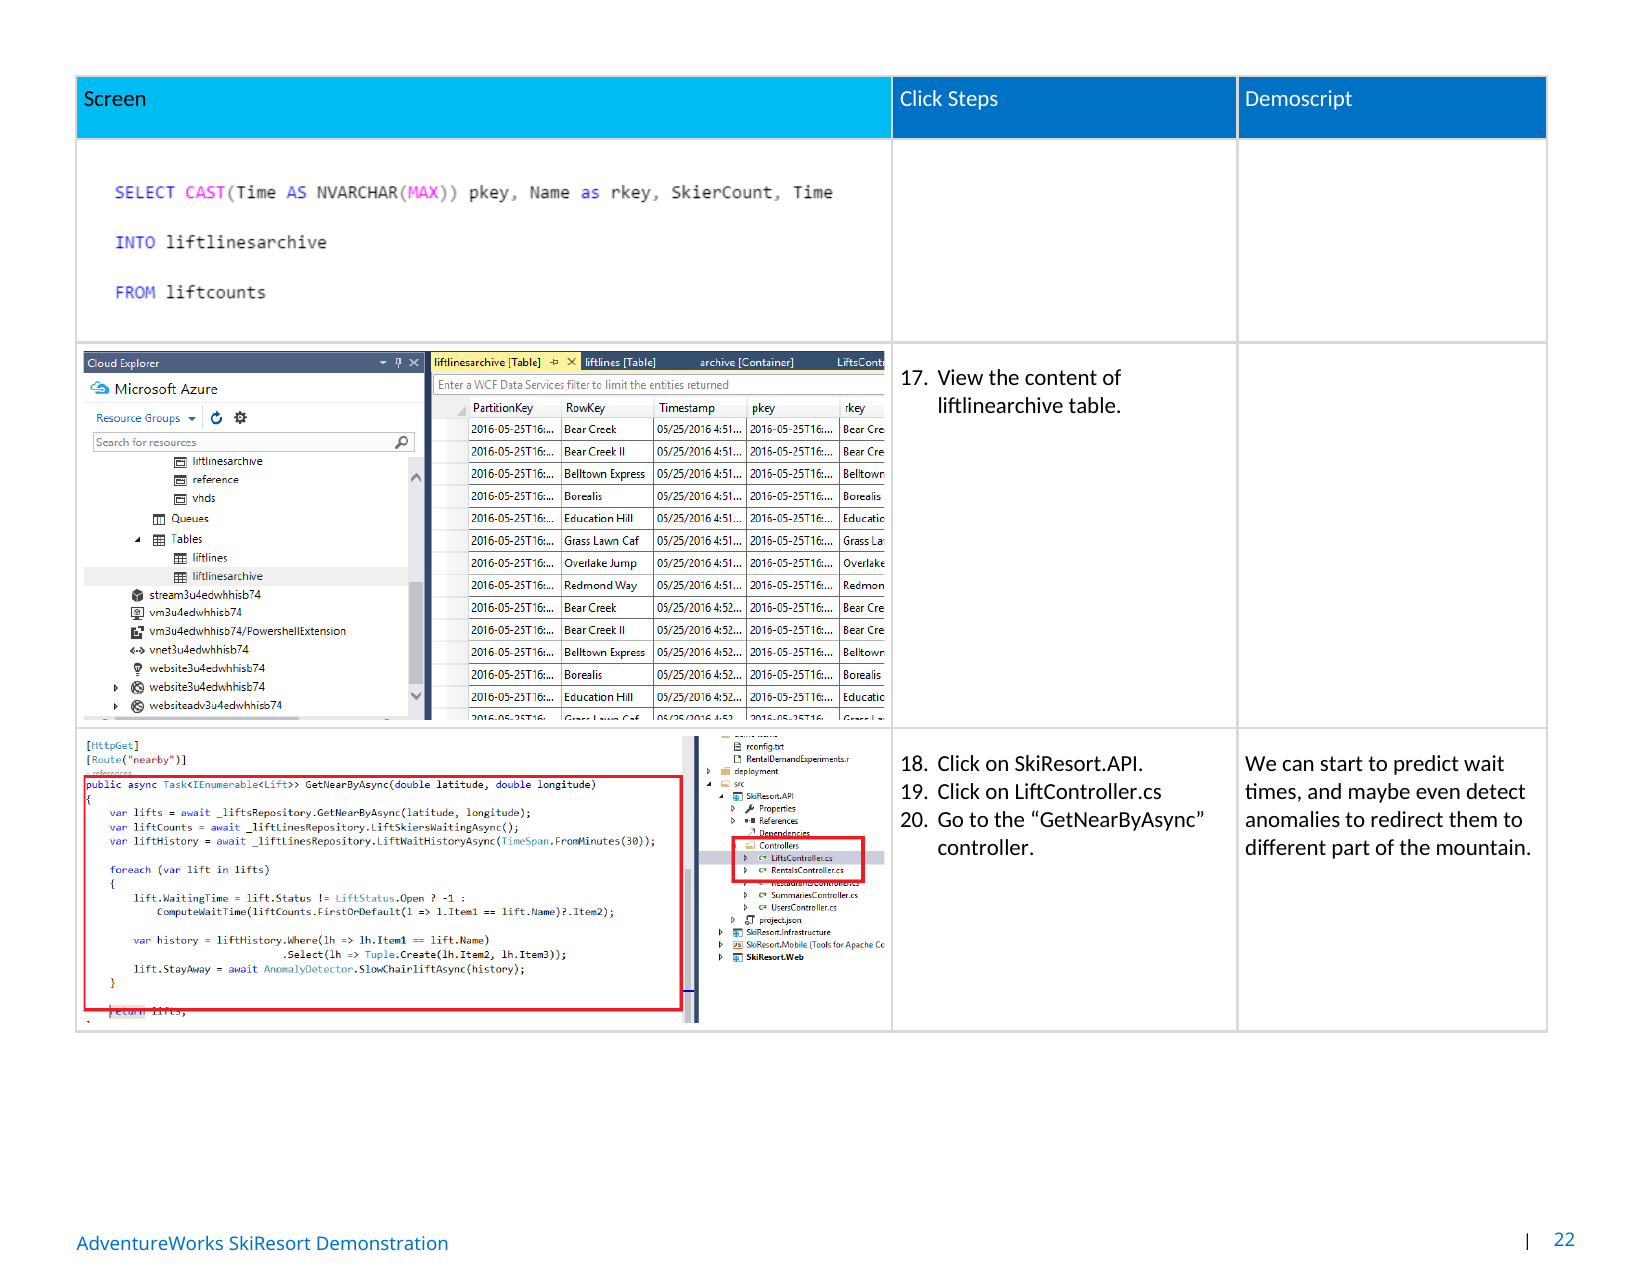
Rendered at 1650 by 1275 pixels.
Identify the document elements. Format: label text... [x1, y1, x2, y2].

table_cell View the content of liftlinearchive table. [893, 344, 1236, 727]
picture [83, 351, 885, 720]
table_cell [77, 344, 891, 727]
table_cell [1239, 344, 1546, 727]
table_header Demoscript [1239, 77, 1546, 138]
table_cell [77, 729, 891, 1030]
table_cell We can start to predict wait times, and maybe even detect anomalies to redirect them to different part of the mountain. [1239, 729, 1546, 1030]
picture [83, 147, 863, 334]
table_header Screen [77, 77, 891, 138]
table_cell Click on SkiResort.API. Click on LiftController.cs Go to the “GetNearByAsync” controller. [893, 729, 1236, 1030]
table_cell [77, 140, 891, 341]
table_cell [1239, 140, 1546, 341]
picture [83, 736, 885, 1023]
table_cell [893, 140, 1236, 341]
table_header Click Steps [893, 77, 1236, 138]
